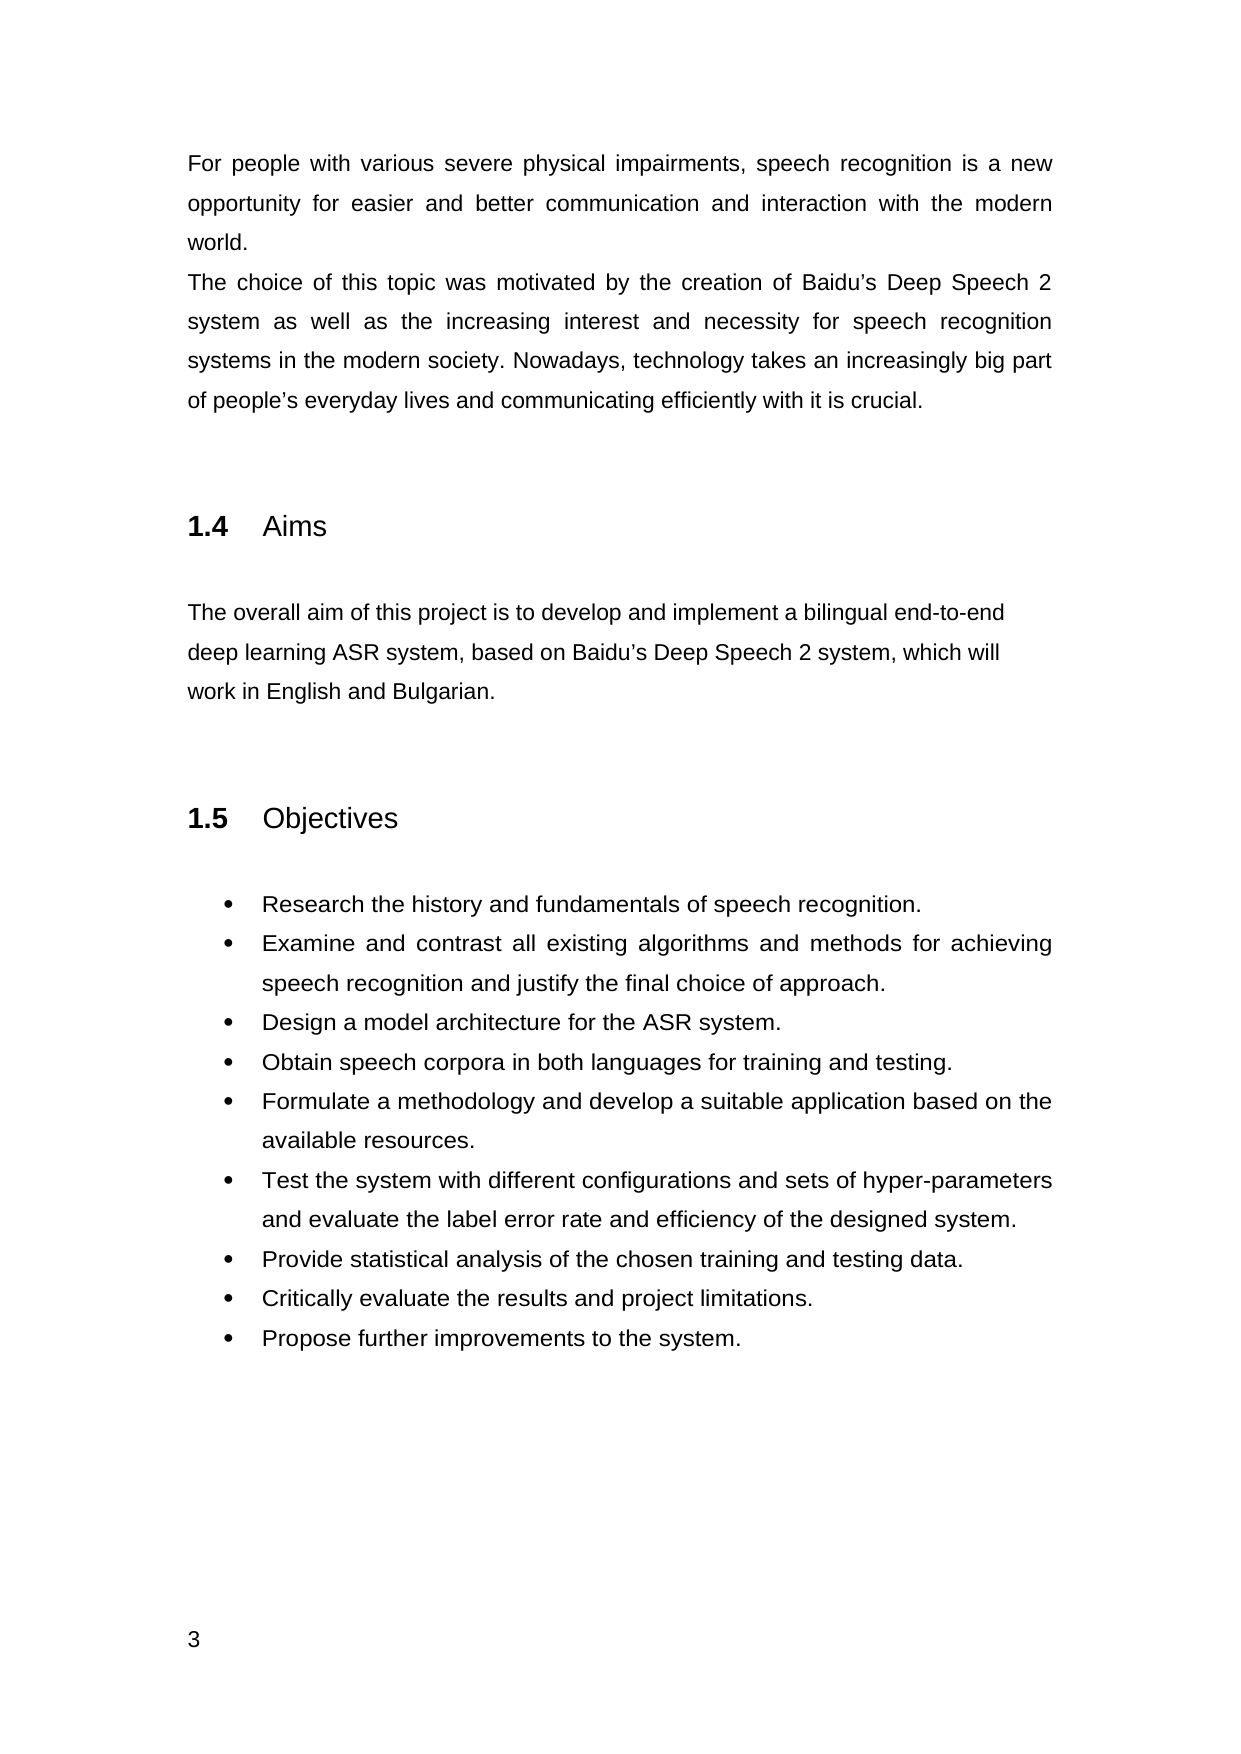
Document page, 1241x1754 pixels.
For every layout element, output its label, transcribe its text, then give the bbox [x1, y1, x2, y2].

text For people with various severe physical impairments, speech recognition is a new opportunity for easier and better communication and interaction with the modern world. [187, 150, 1053, 255]
list Research the history and fundamentals of speech recognition. [224, 891, 1053, 917]
subtitle Objectives [187, 801, 1053, 834]
list Examine and contrast all existing algorithms and methods for achieving speech recognition and justify the final choice of approach. [224, 930, 1053, 996]
text The choice of this topic was motivated by the creation of Baidu’s Deep Speech 2 system as well as the increasing interest and necessity for speech recognition systems in the modern society. Nowadays, technology takes an increasingly big part of people’s everyday lives and communicating efficiently with it is crucial. [187, 268, 1053, 413]
list Test the system with different configurations and sets of hyper-parameters and evaluate the label error rate and efficiency of the designed system. [224, 1167, 1053, 1233]
subtitle Aims [187, 509, 1053, 543]
list Provide statistical analysis of the chosen training and testing data. [224, 1246, 1053, 1272]
list Formulate a methodology and develop a suitable application based on the available resources. [224, 1088, 1053, 1154]
text The overall aim of this project is to develop and implement a bilingual end-to-end deep learning ASR system, based on Baidu’s Deep Speech 2 system, which will work in English and Bulgarian. [187, 599, 1053, 704]
list Design a model architecture for the ASR system. [224, 1009, 1053, 1035]
list Critically evaluate the results and project limitations. [224, 1285, 1053, 1312]
list Propose further improvements to the system. [224, 1325, 1053, 1351]
list Obtain speech corpora in both languages for training and testing. [224, 1048, 1053, 1075]
